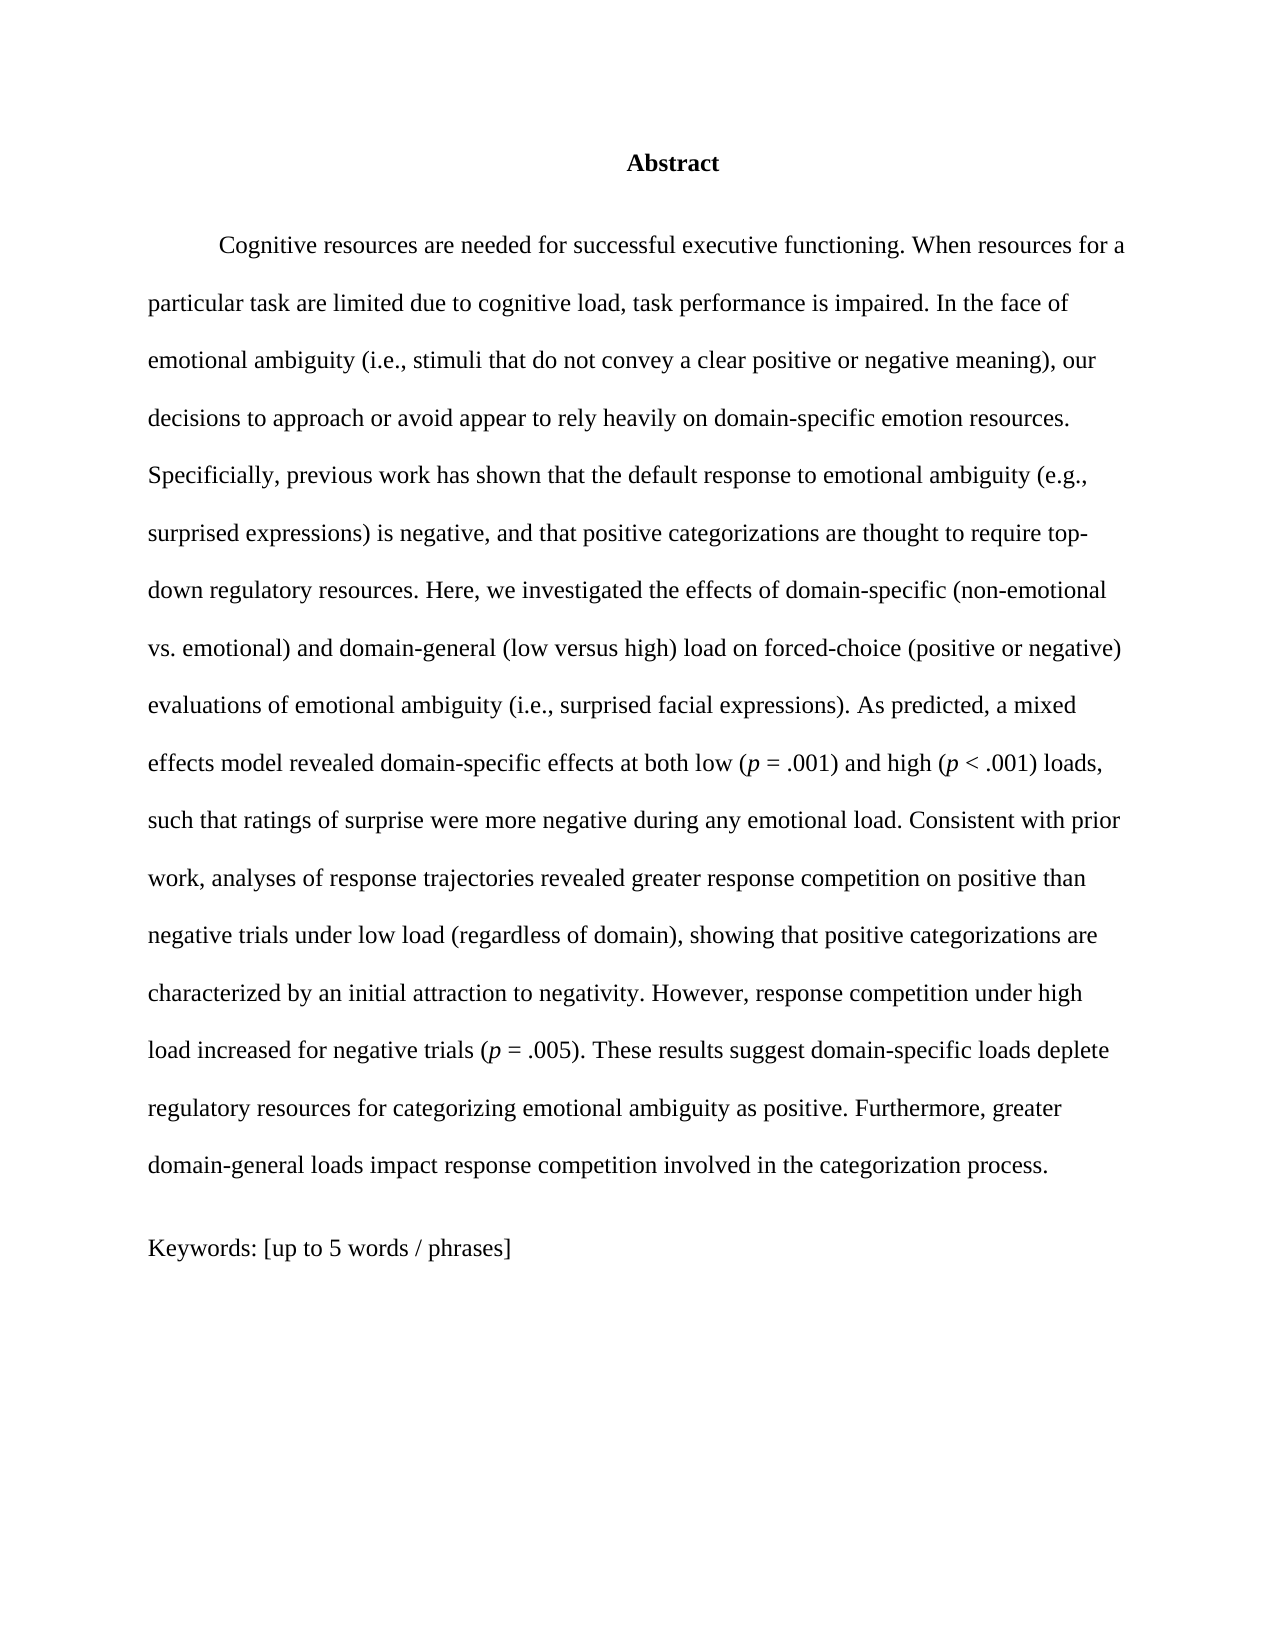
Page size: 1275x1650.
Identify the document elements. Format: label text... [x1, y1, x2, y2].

text Keywords: [up to 5 words / phrases] [148, 1233, 1127, 1261]
text Cognitive resources are needed for successful executive functioning. When resources for a particular task are limited due to cognitive load, task performance is impaired. In the face of emotional ambiguity (i.e., stimuli that do not convey a clear positive or negative meaning), our decisions to approach or avoid appear to rely heavily on domain-specific emotion resources. Specificially, previous work has shown that the default response to emotional ambiguity (e.g., surprised expressions) is negative, and that positive categorizations are thought to require top-down regulatory resources. Here, we investigated the effects of domain-specific (non-emotional vs. emotional) and domain-general (low versus high) load on forced-choice (positive or negative) evaluations of emotional ambiguity (i.e., surprised facial expressions). As predicted, a mixed effects model revealed domain-specific effects at both low (p = .001) and high (p < .001) loads, such that ratings of surprise were more negative during any emotional load. Consistent with prior work, analyses of response trajectories revealed greater response competition on positive than negative trials under low load (regardless of domain), showing that positive categorizations are characterized by an initial attraction to negativity. However, response competition under high load increased for negative trials (p = .005). These results suggest domain-specific loads deplete regulatory resources for categorizing emotional ambiguity as positive. Furthermore, greater domain-general loads impact response competition involved in the categorization process. [148, 230, 1127, 1179]
text Abstract [148, 148, 1127, 176]
